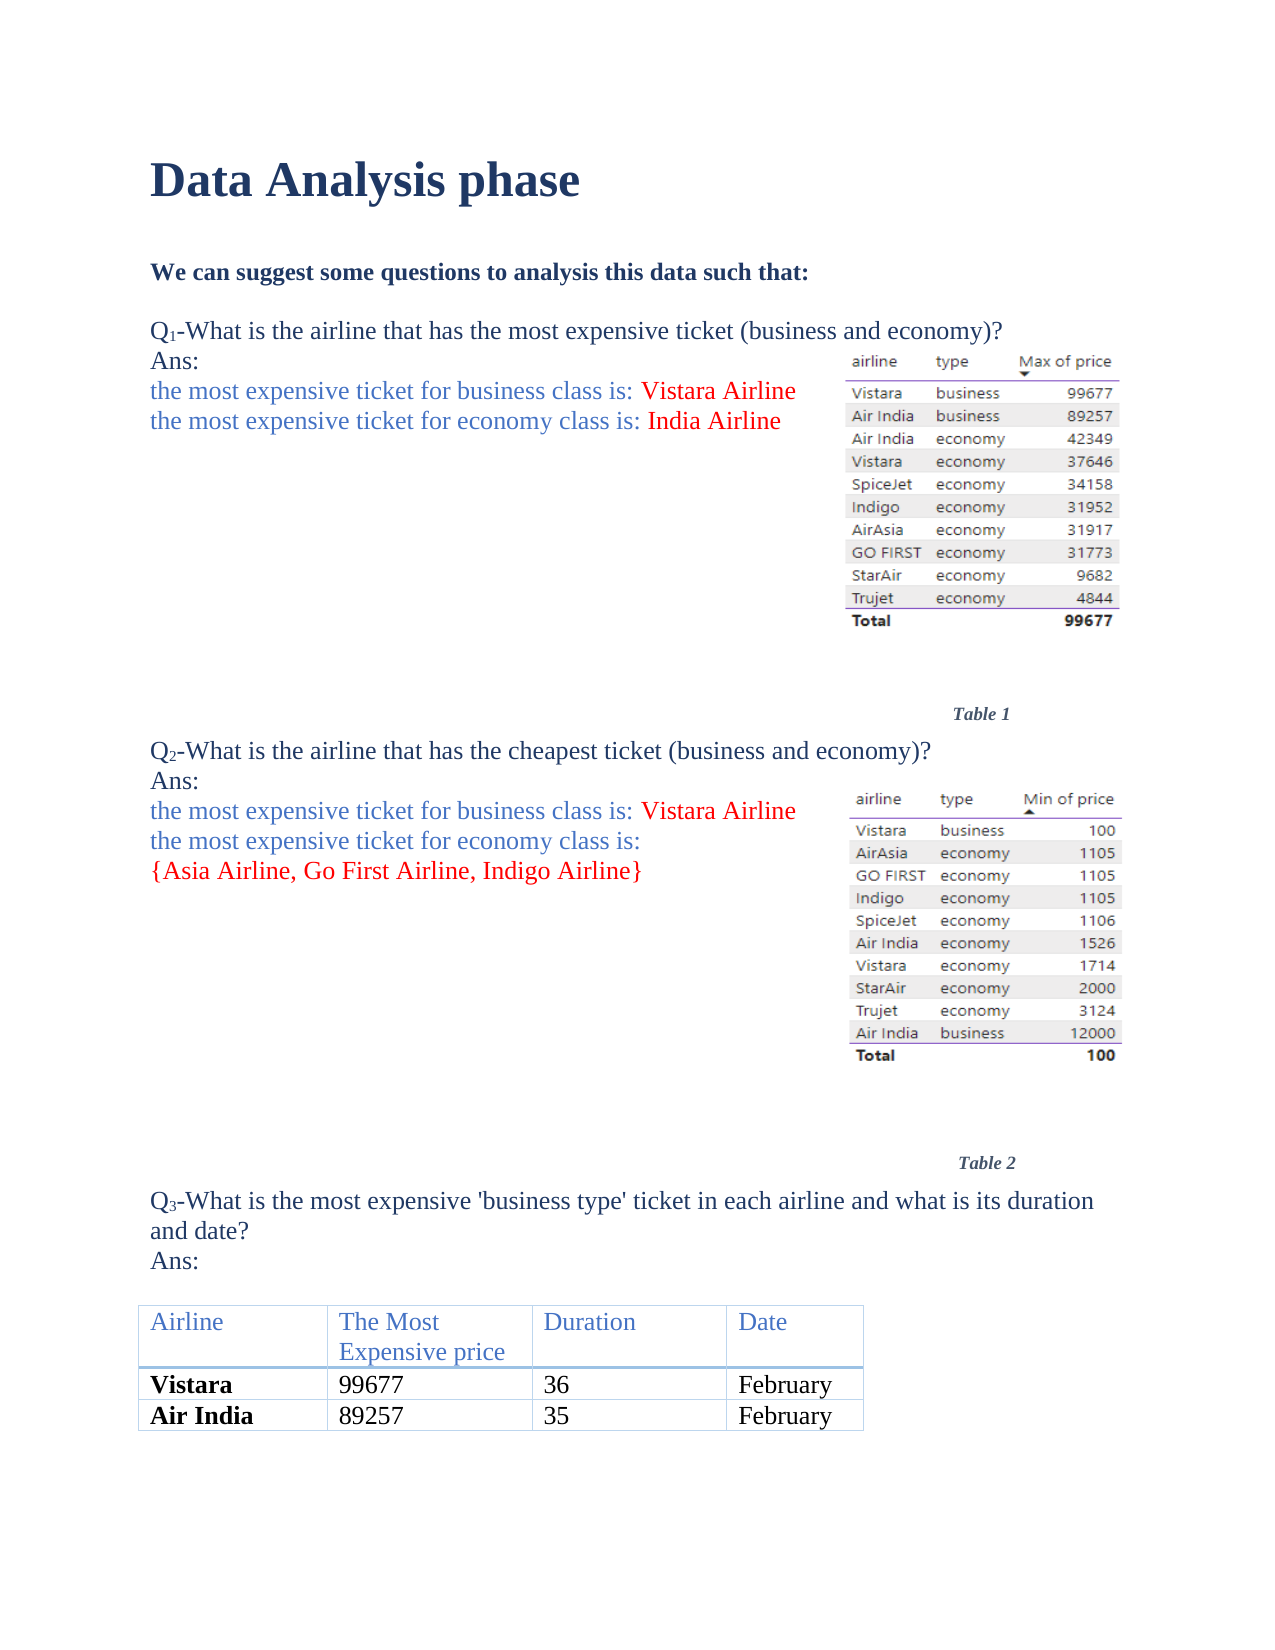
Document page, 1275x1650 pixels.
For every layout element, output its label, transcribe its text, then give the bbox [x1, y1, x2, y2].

text the most expensive ticket for economy class is: India Airline [150, 405, 843, 435]
text Data Analysis phase [150, 150, 1125, 207]
table_header Date [727, 1306, 863, 1366]
text Q3-What is the most expensive 'business type' ticket in each airline and what is its duration and date? [150, 1185, 1125, 1245]
text We can suggest some questions to analysis this data such that: [150, 257, 1125, 286]
text the most expensive ticket for economy class is: [150, 825, 847, 855]
table_cell Vistara [139, 1369, 327, 1399]
table_cell 99677 [328, 1369, 532, 1399]
table_cell 36 [533, 1369, 726, 1399]
table_header Airline [139, 1306, 327, 1366]
text {Asia Airline, Go First Airline, Indigo Airline} [150, 855, 847, 885]
table_header Duration [533, 1306, 726, 1366]
picture [843, 346, 1121, 630]
text Ans: [150, 765, 1125, 795]
table_cell Air India [139, 1400, 327, 1430]
table_cell February [727, 1400, 863, 1430]
table_header The Most Expensive price [328, 1306, 532, 1366]
text the most expensive ticket for business class is: Vistara Airline [150, 795, 847, 825]
table_cell 89257 [328, 1400, 532, 1430]
text Q2-What is the airline that has the cheapest ticket (business and economy)? [150, 735, 1125, 765]
text Ans: [150, 345, 1125, 375]
table_cell 35 [533, 1400, 726, 1430]
table_cell February [727, 1369, 863, 1399]
text Ans: [150, 1245, 1125, 1275]
picture [847, 784, 1122, 1067]
text Q1-What is the airline that has the most expensive ticket (business and economy)? [150, 315, 1125, 345]
text the most expensive ticket for business class is: Vistara Airline [150, 375, 843, 405]
